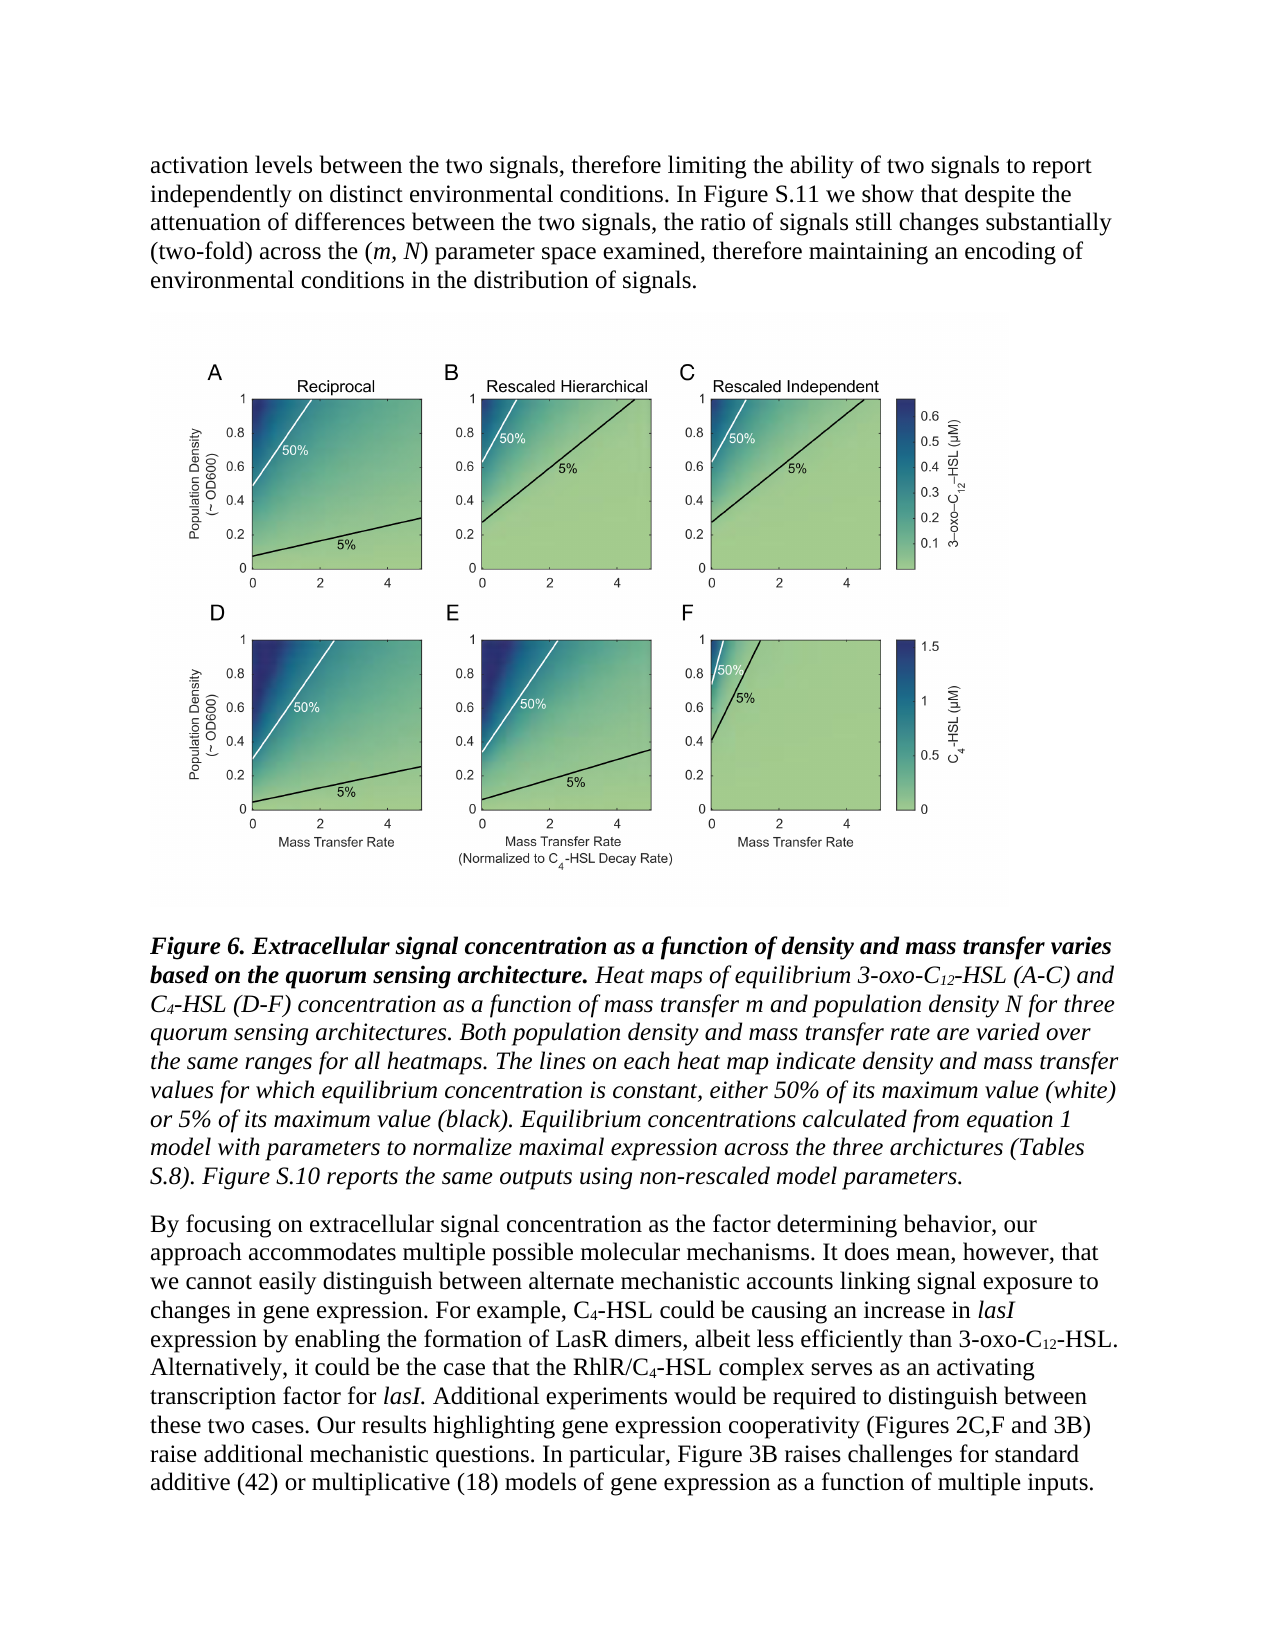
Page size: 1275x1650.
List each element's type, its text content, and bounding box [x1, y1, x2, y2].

text Figure 6. Extracellular signal concentration as a function of density and mass transfer varies based on the quorum sensing architecture. Heat maps of equilibrium 3‑oxo‑C12‑HSL (A-C) and C4‑HSL (D-F) concentration as a function of mass transfer m and population density N for three quorum sensing architectures. Both population density and mass transfer rate are varied over the same ranges for all heatmaps. The lines on each heat map indicate density and mass transfer values for which equilibrium concentration is constant, either 50% of its maximum value (white) or 5% of its maximum value (black). Equilibrium concentrations calculated from equation 1 model with parameters to normalize maximal expression across the three archictures (Tables S.8). Figure S.10 reports the same outputs using non-rescaled model parameters. [150, 931, 1125, 1190]
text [150, 1209, 1125, 1496]
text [150, 150, 1125, 294]
picture [150, 312, 1010, 907]
